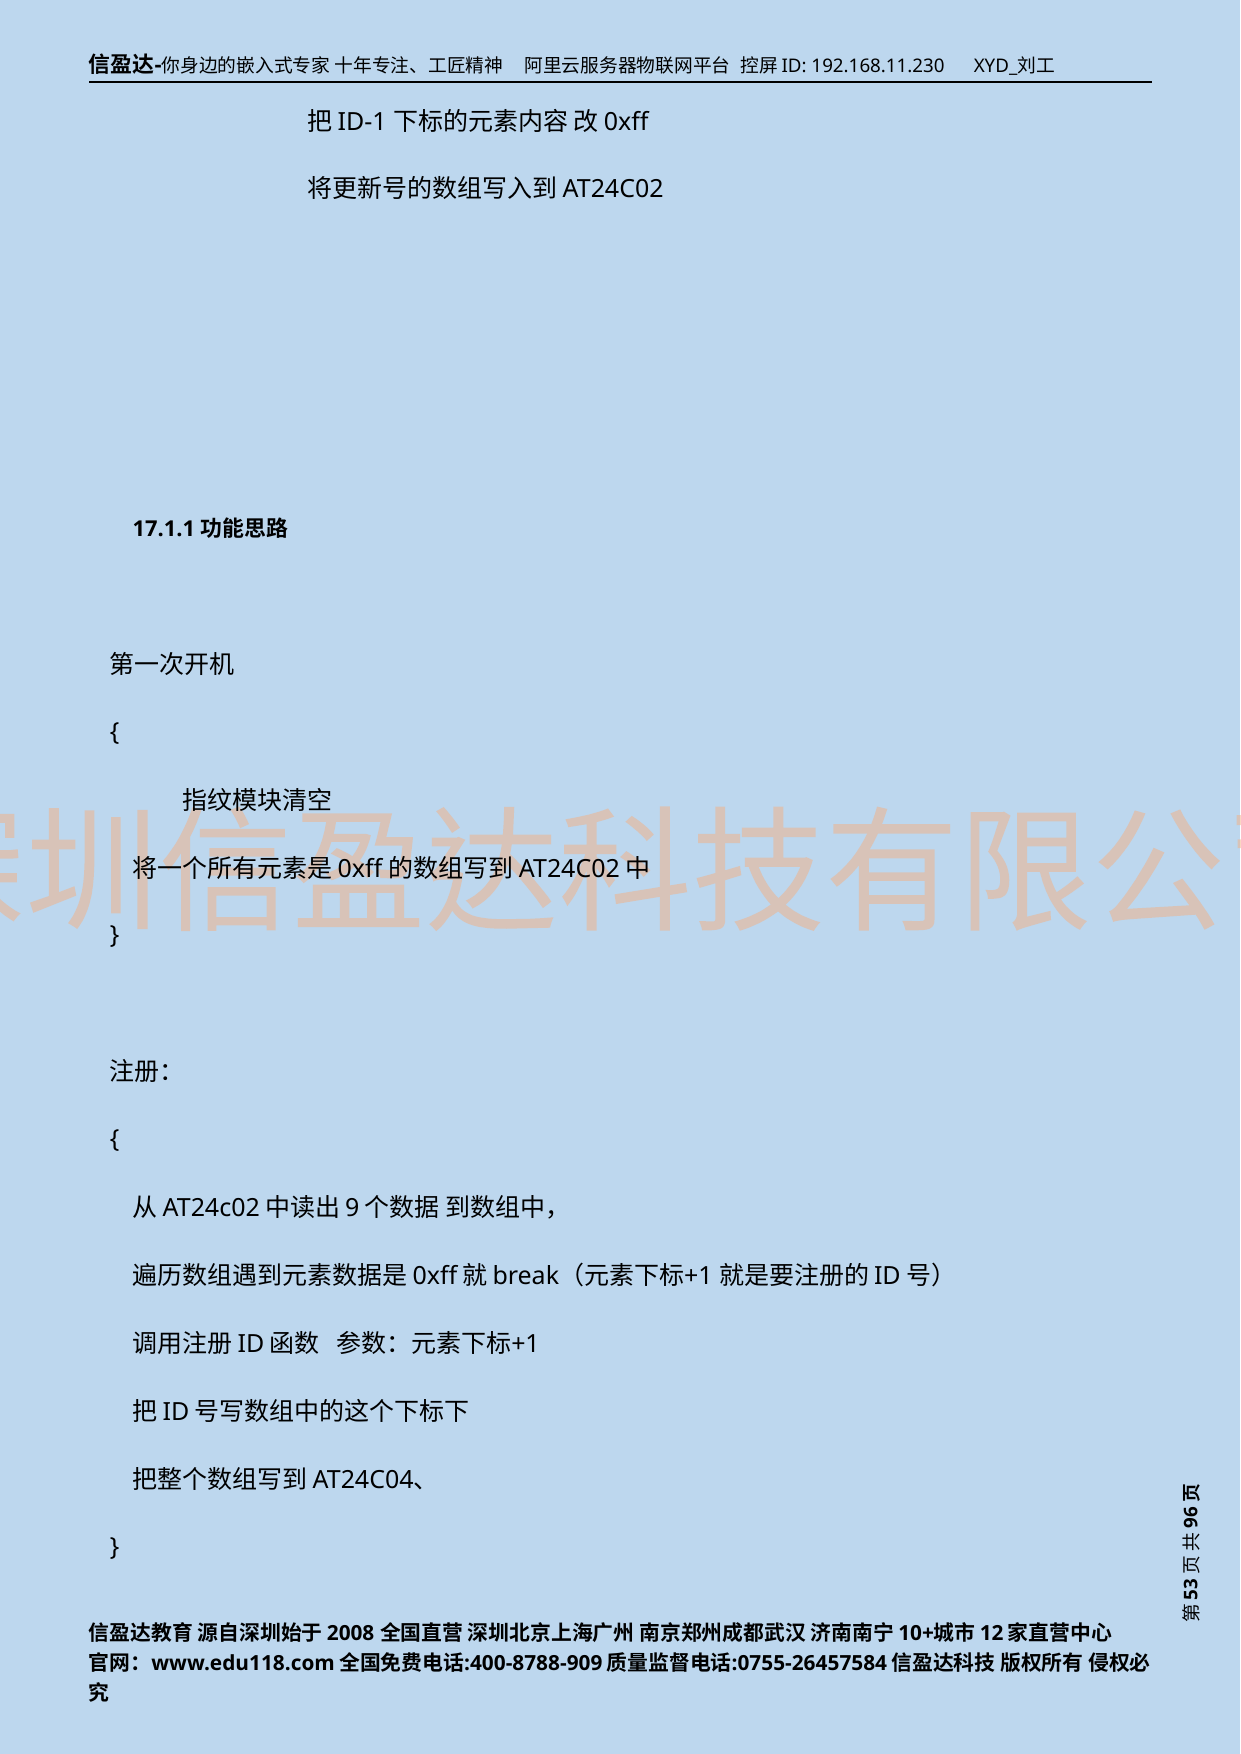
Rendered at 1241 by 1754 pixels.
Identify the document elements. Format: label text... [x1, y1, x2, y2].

text 注册： [89, 1036, 1152, 1104]
text 把ID-1 下标的元素内容 改0xff [220, 85, 1152, 153]
text 把ID号写数组中的这个下标下 [89, 1376, 1152, 1443]
text 将更新号的数组写入到AT24C02 [220, 153, 1152, 221]
text 遍历数组遇到元素数据是0xff就break（元素下标+1 就是要注册的ID号） [89, 1240, 1152, 1308]
text 指纹模块清空 [89, 764, 1152, 832]
text 从AT24c02中读出9个数据 到数组中， [89, 1172, 1152, 1240]
text 将一个所有元素是0xff 的数组写到AT24C02中 [89, 832, 1152, 900]
text { [89, 696, 1152, 764]
text 调用注册ID函数 参数：元素下标+1 [89, 1308, 1152, 1376]
text } [89, 900, 1152, 968]
text 第一次开机 [89, 628, 1152, 696]
subtitle 功能思路 [132, 510, 1152, 544]
text { [89, 1104, 1152, 1172]
text } [89, 1511, 1152, 1579]
text 把整个数组写到AT24C04、 [89, 1443, 1152, 1511]
